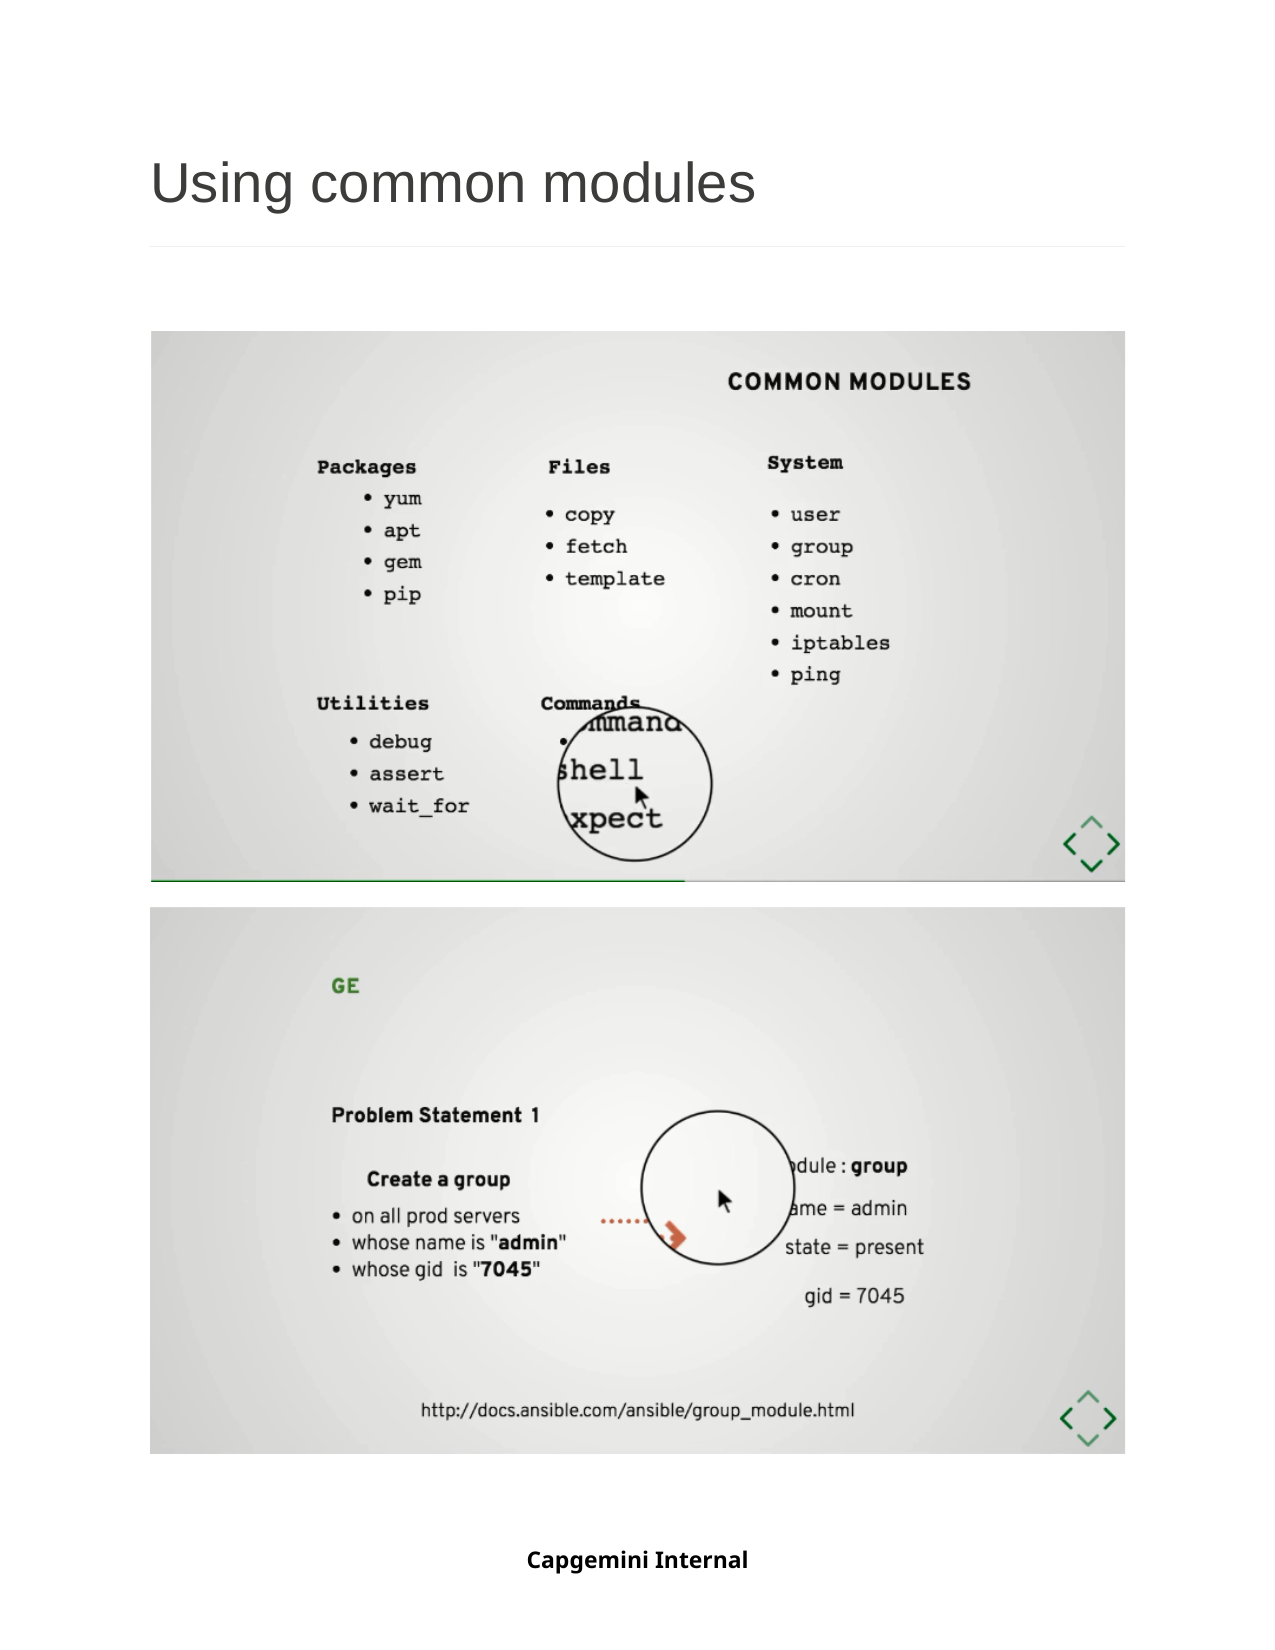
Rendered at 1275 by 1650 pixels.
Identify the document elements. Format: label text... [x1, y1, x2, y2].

picture [150, 906, 1125, 1454]
picture [150, 331, 1125, 882]
subtitle Using common modules [150, 150, 1125, 246]
